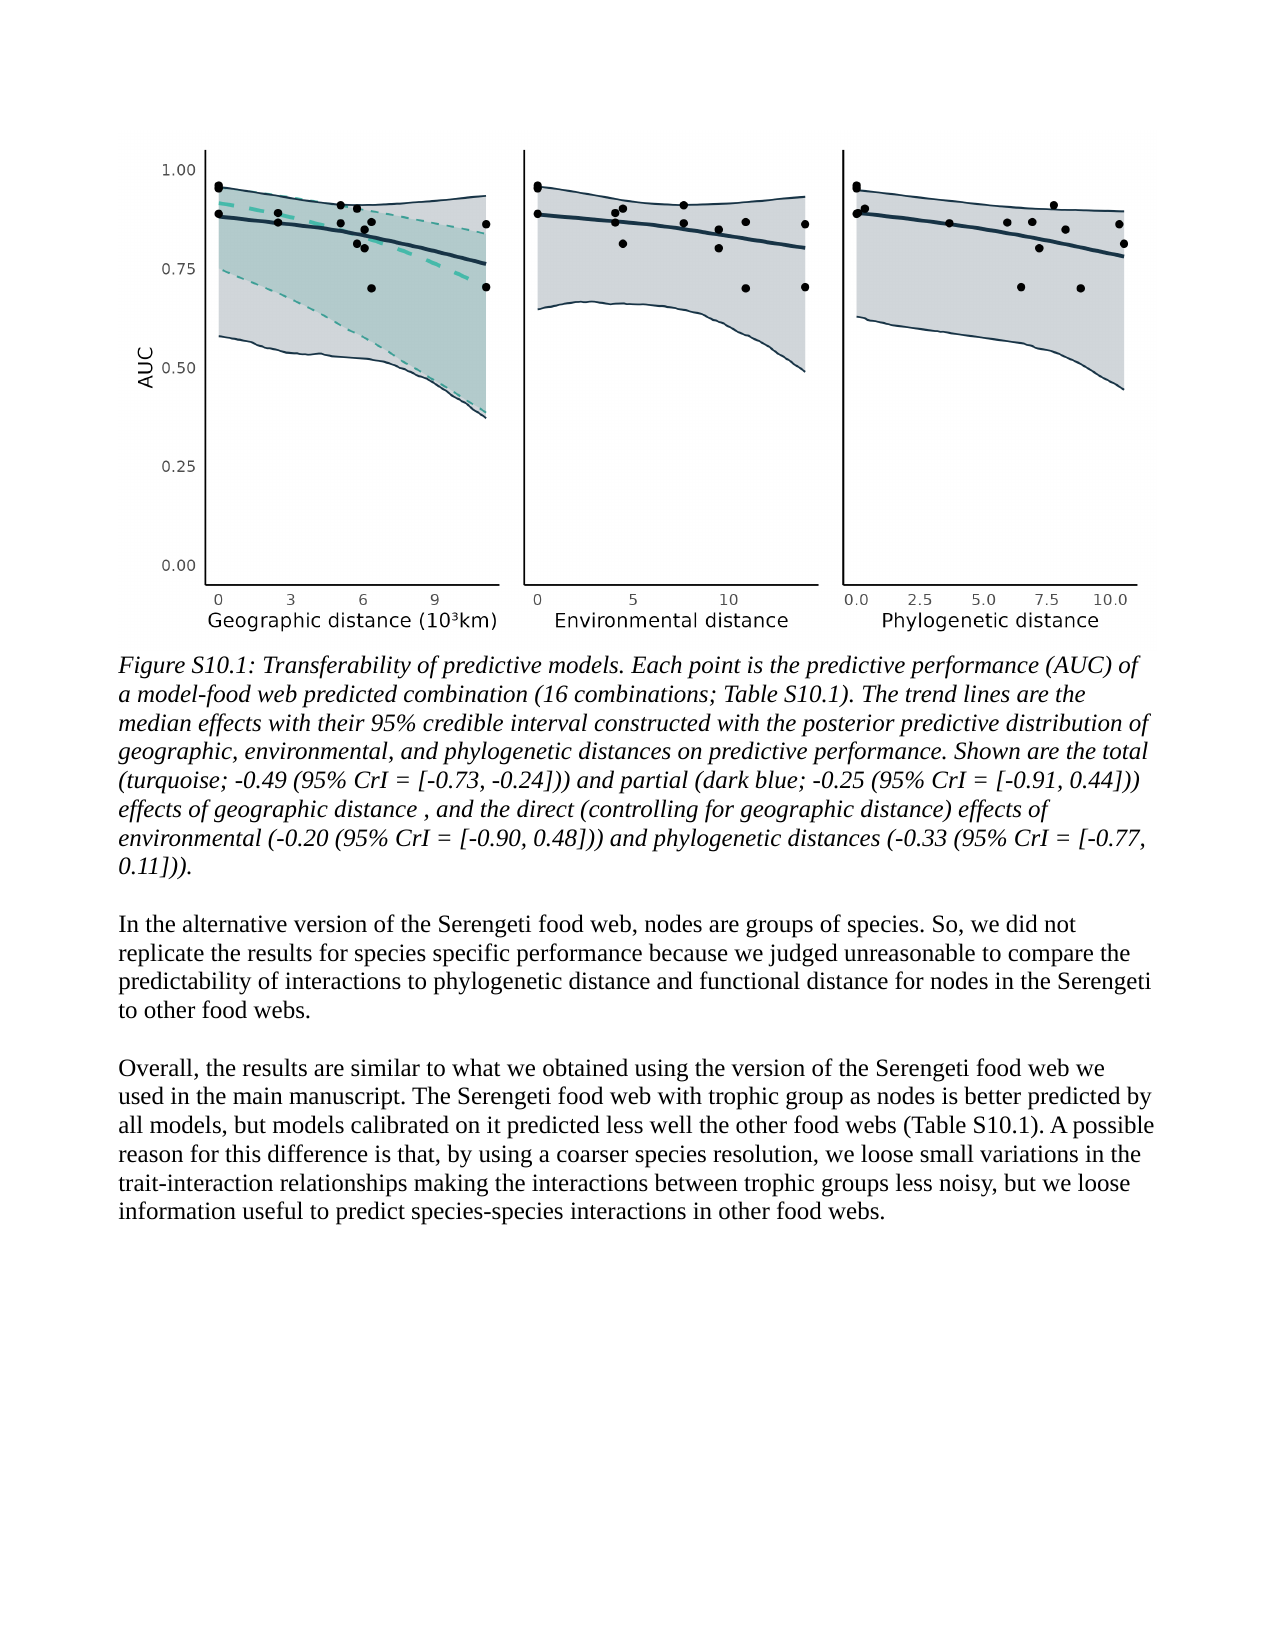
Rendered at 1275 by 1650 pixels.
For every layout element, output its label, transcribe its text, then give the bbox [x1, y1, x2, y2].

text Overall, the results are similar to what we obtained using the version of the Serengeti food web we used in the main manuscript. The Serengeti food web with trophic group as nodes is better predicted by all models, but models calibrated on it predicted less well the other food webs (Table S10.1). A possible reason for this difference is that, by using a coarser species resolution, we loose small variations in the trait-interaction relationships making the interactions between trophic groups less noisy, but we loose information useful to predict species-species interactions in other food webs. [118, 1053, 1157, 1225]
picture [118, 130, 1157, 651]
text In the alternative version of the Serengeti food web, nodes are groups of species. So, we did not replicate the results for species specific performance because we judged unreasonable to compare the predictability of interactions to phylogenetic distance and functional distance for nodes in the Serengeti to other food webs. [118, 909, 1157, 1024]
